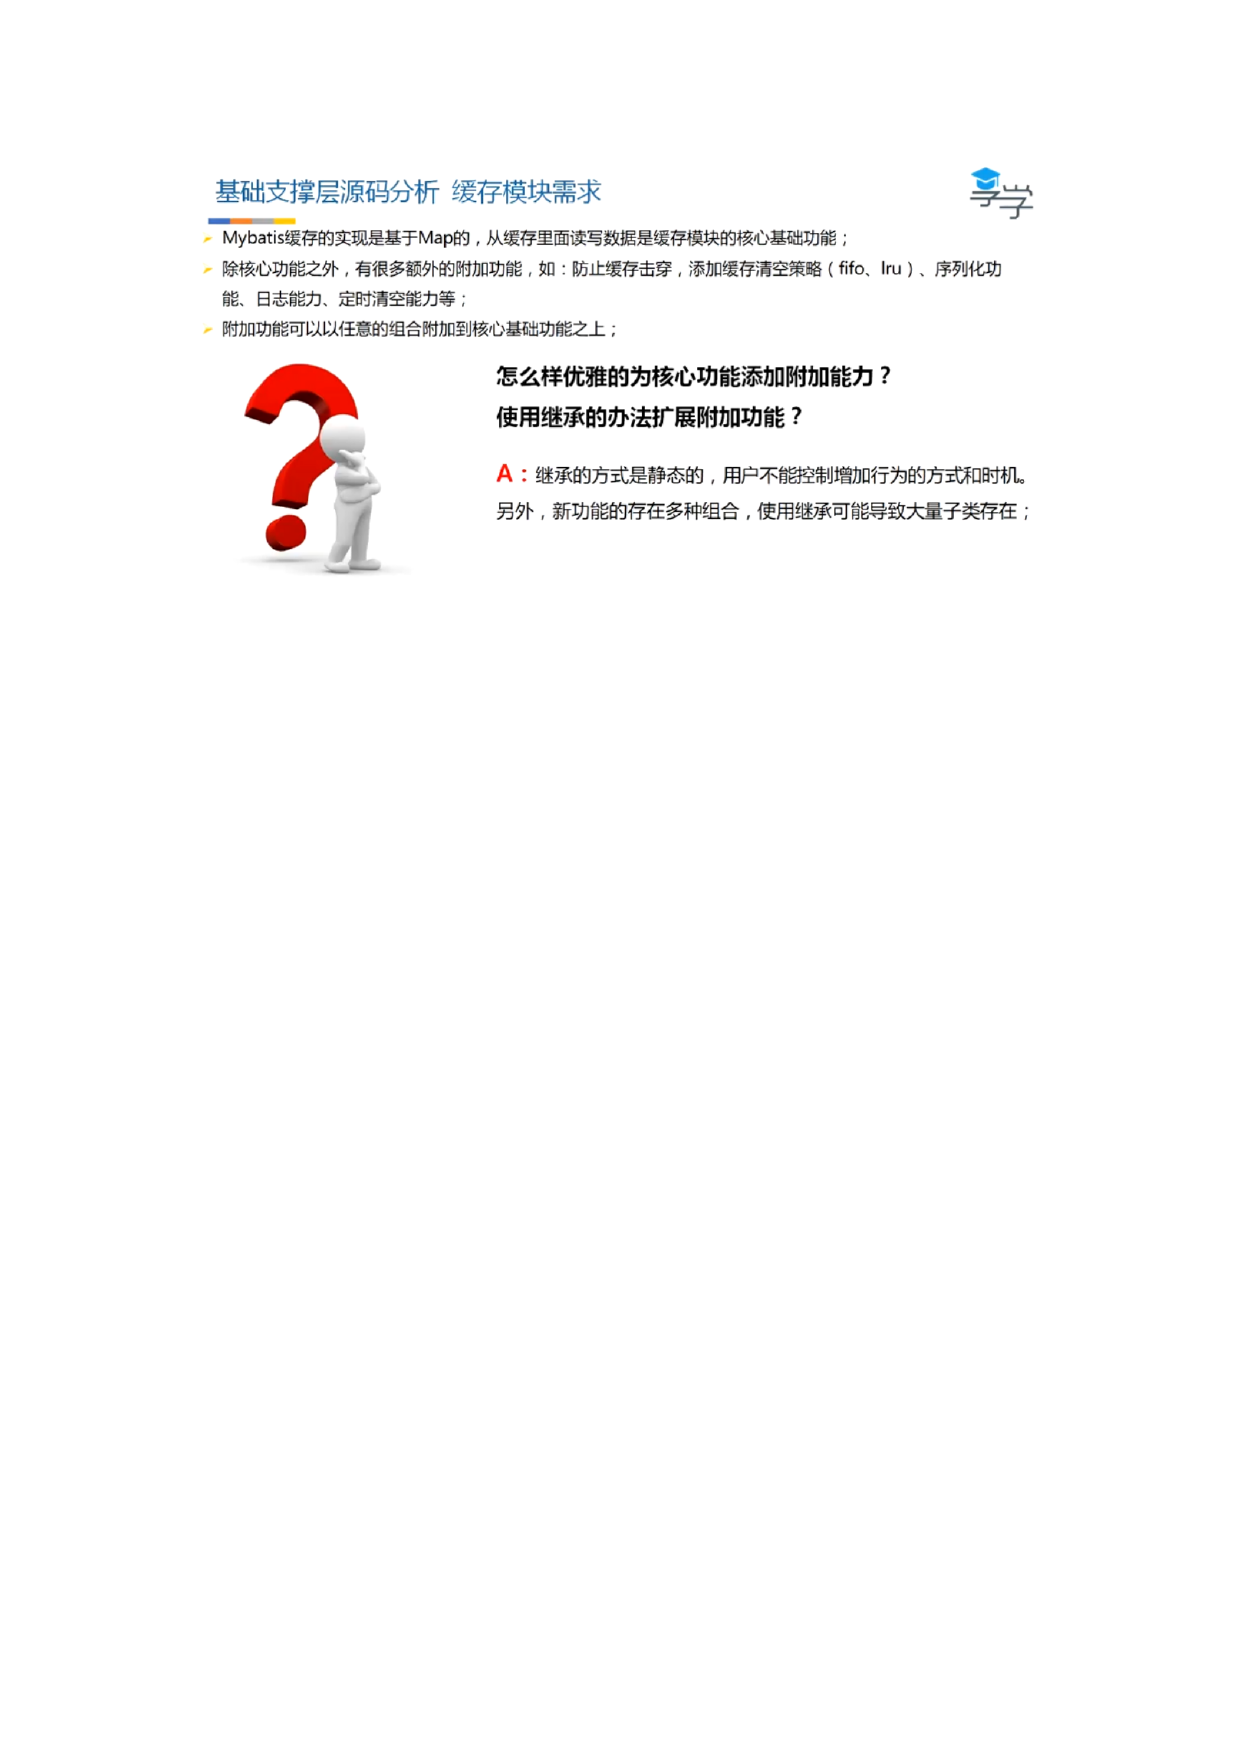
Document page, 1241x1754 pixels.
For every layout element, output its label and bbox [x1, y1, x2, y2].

picture [187, 162, 1053, 579]
